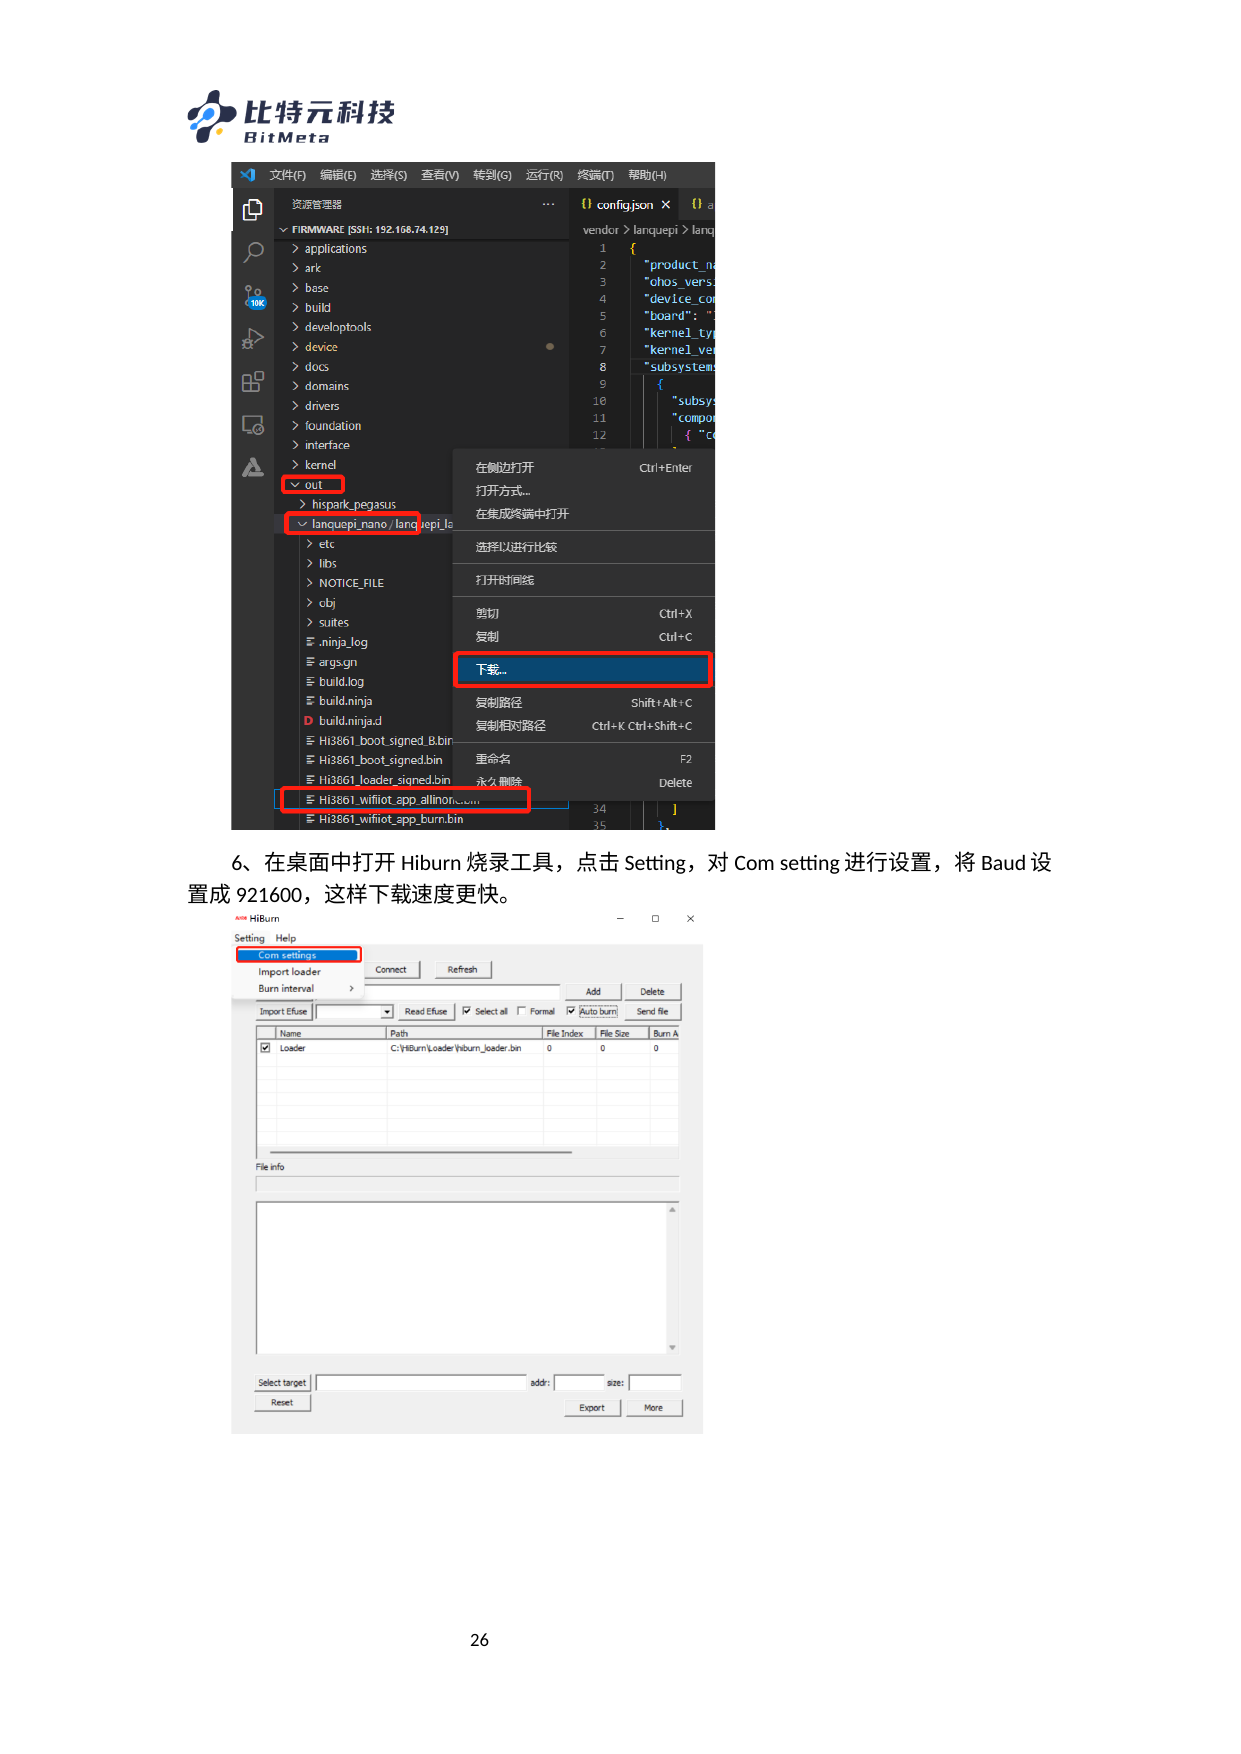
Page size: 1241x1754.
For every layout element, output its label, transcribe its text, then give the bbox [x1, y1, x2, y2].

picture [187, 90, 395, 143]
picture [231, 909, 704, 1434]
picture [231, 162, 716, 830]
list 在桌面中打开Hiburn烧录工具，点击Setting，对Com setting进行设置，将Baud设置成921600，这样下载速度更快。 [187, 844, 1053, 909]
